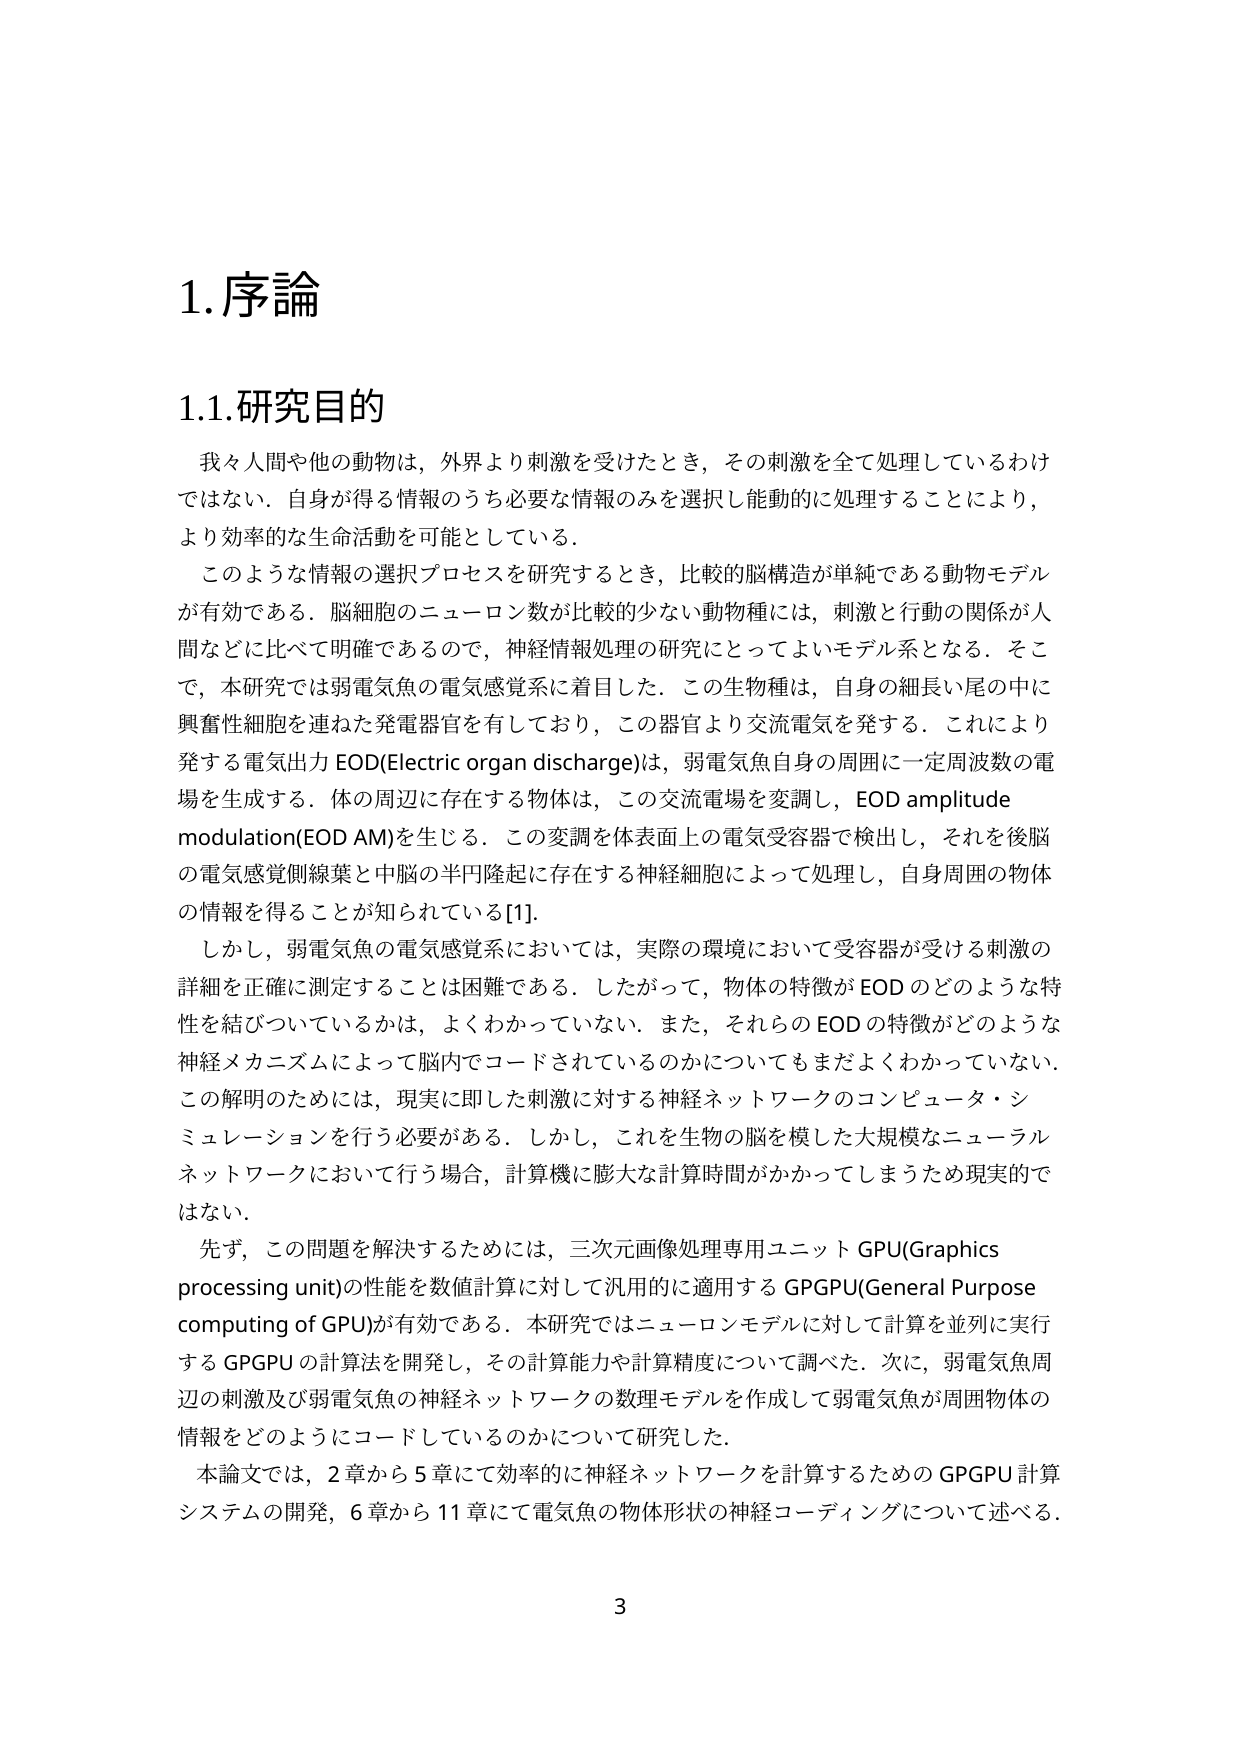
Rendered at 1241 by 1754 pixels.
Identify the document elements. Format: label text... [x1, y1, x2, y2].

list 序論 [177, 254, 1063, 329]
text このような情報の選択プロセスを研究するとき，比較的脳構造が単純である動物モデルが有効である．脳細胞のニューロン数が比較的少ない動物種には，刺激と行動の関係が人間などに比べて明確であるので，神経情報処理の研究にとってよいモデル系となる．そこで，本研究では弱電気魚の電気感覚系に着目した．この生物種は，自身の細長い尾の中に興奮性細胞を連ねた発電器官を有しており，この器官より交流電気を発する．これにより発する電気出力EOD(Electric organ discharge)は，弱電気魚自身の周囲に一定周波数の電場を生成する．体の周辺に存在する物体は，この交流電場を変調し，EOD amplitude modulation(EOD AM)を生じる．この変調を体表面上の電気受容器で検出し，それを後脳の電気感覚側線葉と中脳の半円隆起に存在する神経細胞によって処理し，自身周囲の物体の情報を得ることが知られている[1]． [177, 554, 1063, 929]
text しかし，弱電気魚の電気感覚系においては，実際の環境において受容器が受ける刺激の詳細を正確に測定することは困難である．したがって，物体の特徴がEODのどのような特性を結びついているかは，よくわかっていない．また，それらのEODの特徴がどのような神経メカニズムによって脳内でコードされているのかについてもまだよくわかっていない．この解明のためには，現実に即した刺激に対する神経ネットワークのコンピュータ・シミュレーションを行う必要がある．しかし，これを生物の脳を模した大規模なニューラルネットワークにおいて行う場合，計算機に膨大な計算時間がかかってしまうため現実的ではない． [177, 929, 1063, 1229]
list 研究目的 [177, 367, 1063, 442]
text 我々人間や他の動物は，外界より刺激を受けたとき，その刺激を全て処理しているわけではない．自身が得る情報のうち必要な情報のみを選択し能動的に処理することにより，より効率的な生命活動を可能としている． [177, 442, 1063, 554]
text 先ず，この問題を解決するためには，三次元画像処理専用ユニットGPU(Graphics processing unit)の性能を数値計算に対して汎用的に適用するGPGPU(General Purpose computing of GPU)が有効である．本研究ではニューロンモデルに対して計算を並列に実行するGPGPUの計算法を開発し，その計算能力や計算精度について調べた．次に，弱電気魚周辺の刺激及び弱電気魚の神経ネットワークの数理モデルを作成して弱電気魚が周囲物体の情報をどのようにコードしているのかについて研究した． [177, 1229, 1063, 1454]
text 本論文では，2章から5章にて効率的に神経ネットワークを計算するためのGPGPU計算システムの開発，6章から11章にて電気魚の物体形状の神経コーディングについて述べる． [177, 1454, 1063, 1529]
